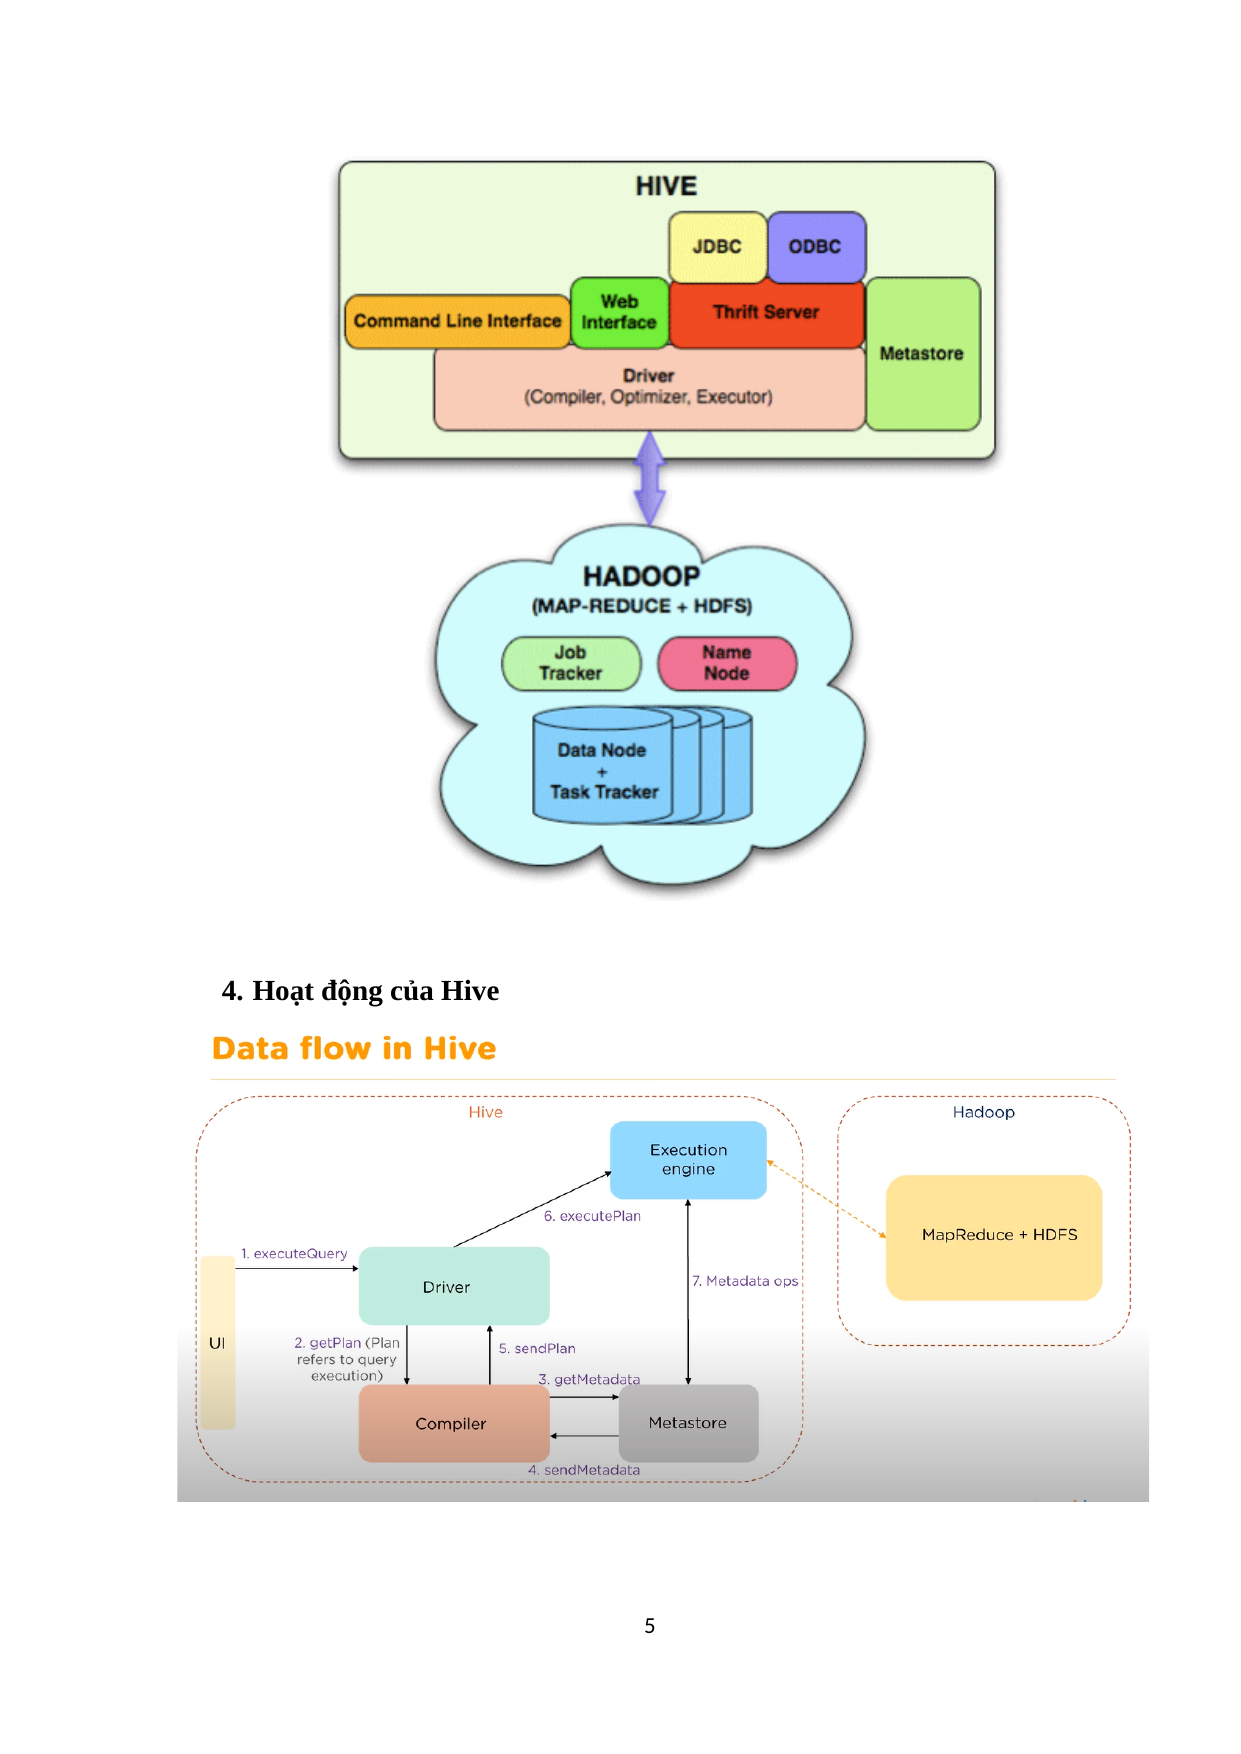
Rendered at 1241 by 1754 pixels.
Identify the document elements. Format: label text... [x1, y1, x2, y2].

list Hoạt động của Hive [177, 973, 1122, 1006]
picture [326, 147, 1018, 901]
picture [177, 1011, 1149, 1501]
